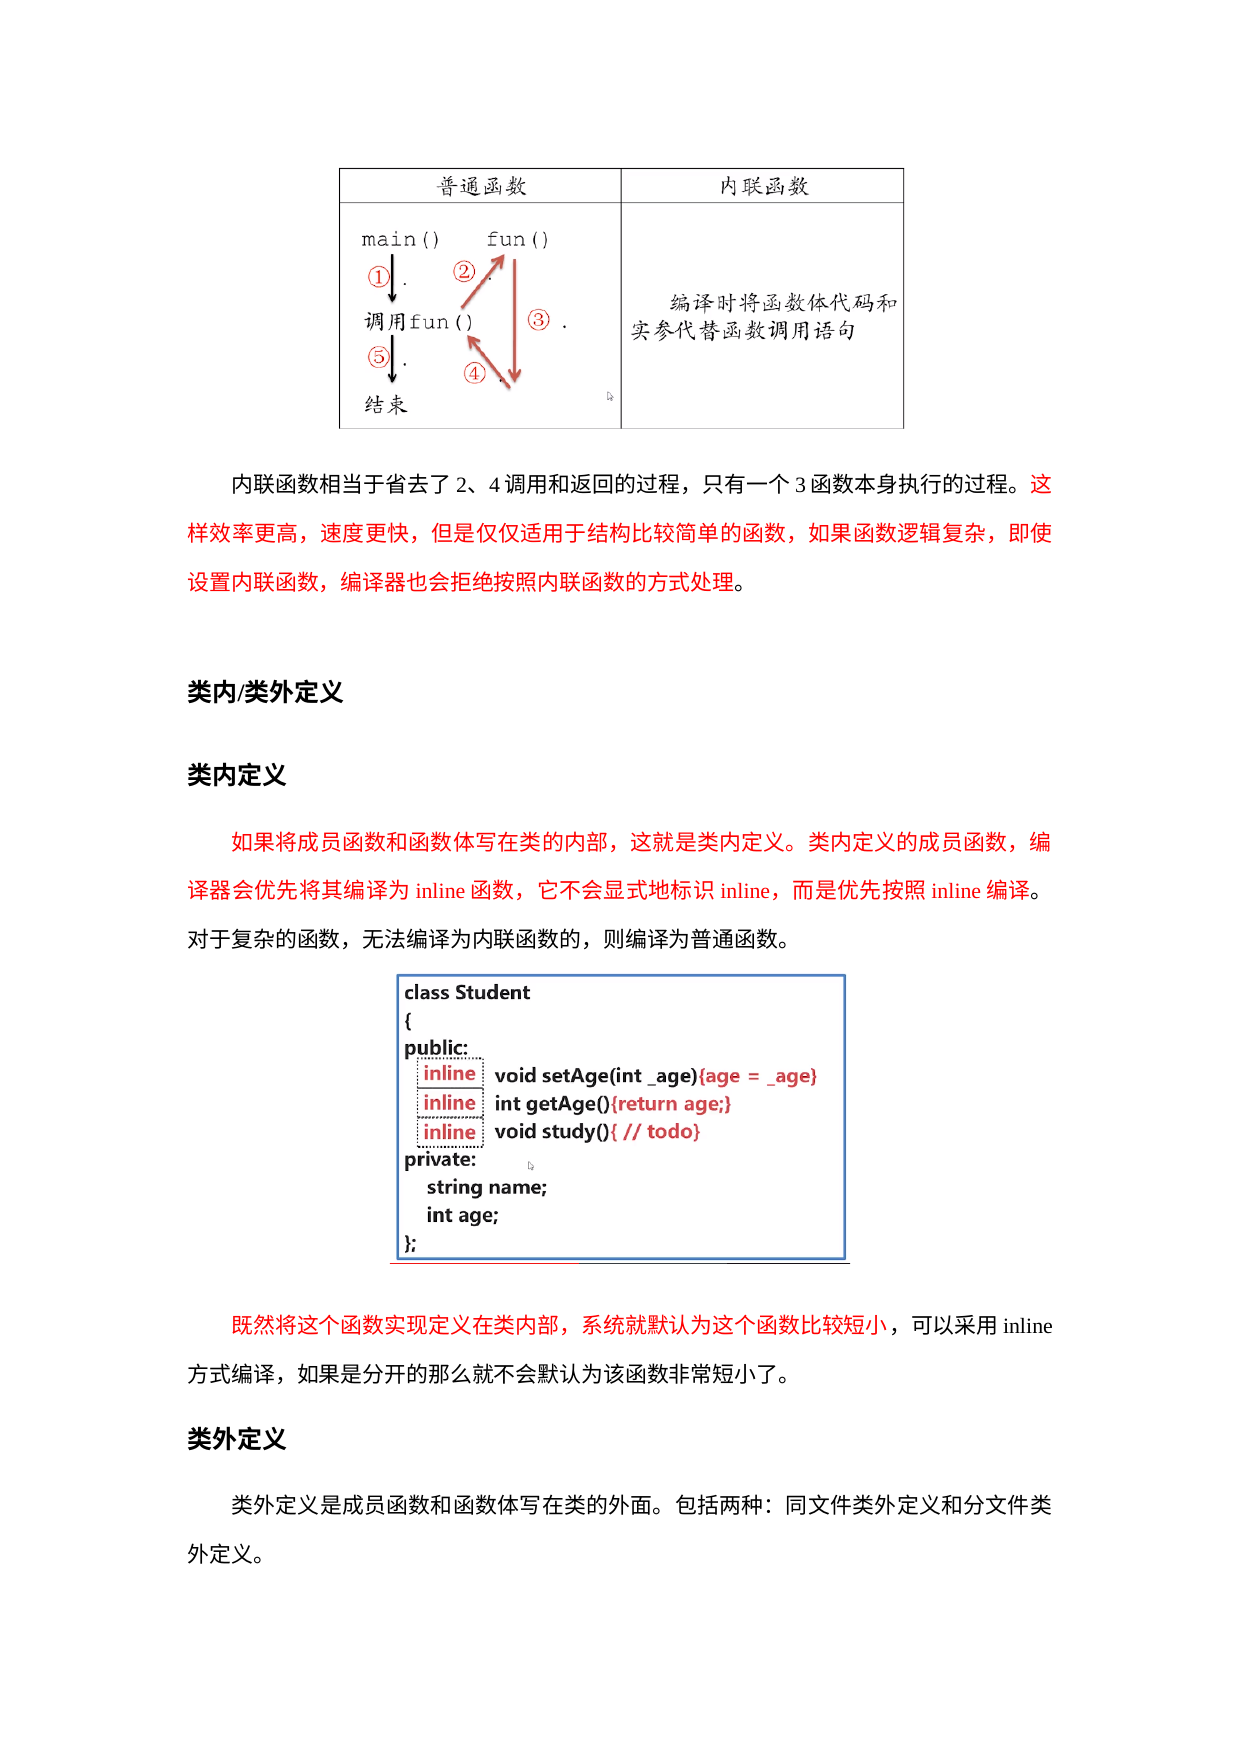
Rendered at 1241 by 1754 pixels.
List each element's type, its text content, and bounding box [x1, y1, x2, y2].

subtitle 类内/类外定义 [187, 658, 1053, 723]
subtitle 类内定义 [187, 741, 1053, 806]
text 类外定义是成员函数和函数体写在类的外面。包括两种：同文件类外定义和分文件类外定义。 [187, 1488, 1053, 1569]
text 既然将这个函数实现定义在类内部，系统就默认为这个函数比较短小，可以采用inline方式编译，如果是分开的那么就不会默认为该函数非常短小了。 [187, 1308, 1053, 1389]
picture [389, 970, 851, 1264]
text 如果将成员函数和函数体写在类的内部，这就是类内定义。类内定义的成员函数，编译器会优先将其编译为inline函数，它不会显式地标识inline，而是优先按照inline编译。对于复杂的函数，无法编译为内联函数的，则编译为普通函数。 [187, 824, 1053, 954]
text 内联函数相当于省去了2、4调用和返回的过程，只有一个3函数本身执行的过程。这样效率更高，速度更快，但是仅仅适用于结构比较简单的函数，如果函数逻辑复杂，即使设置内联函数，编译器也会拒绝按照内联函数的方式处理。 [187, 467, 1053, 597]
subtitle 类外定义 [187, 1405, 1053, 1470]
picture [331, 162, 909, 434]
